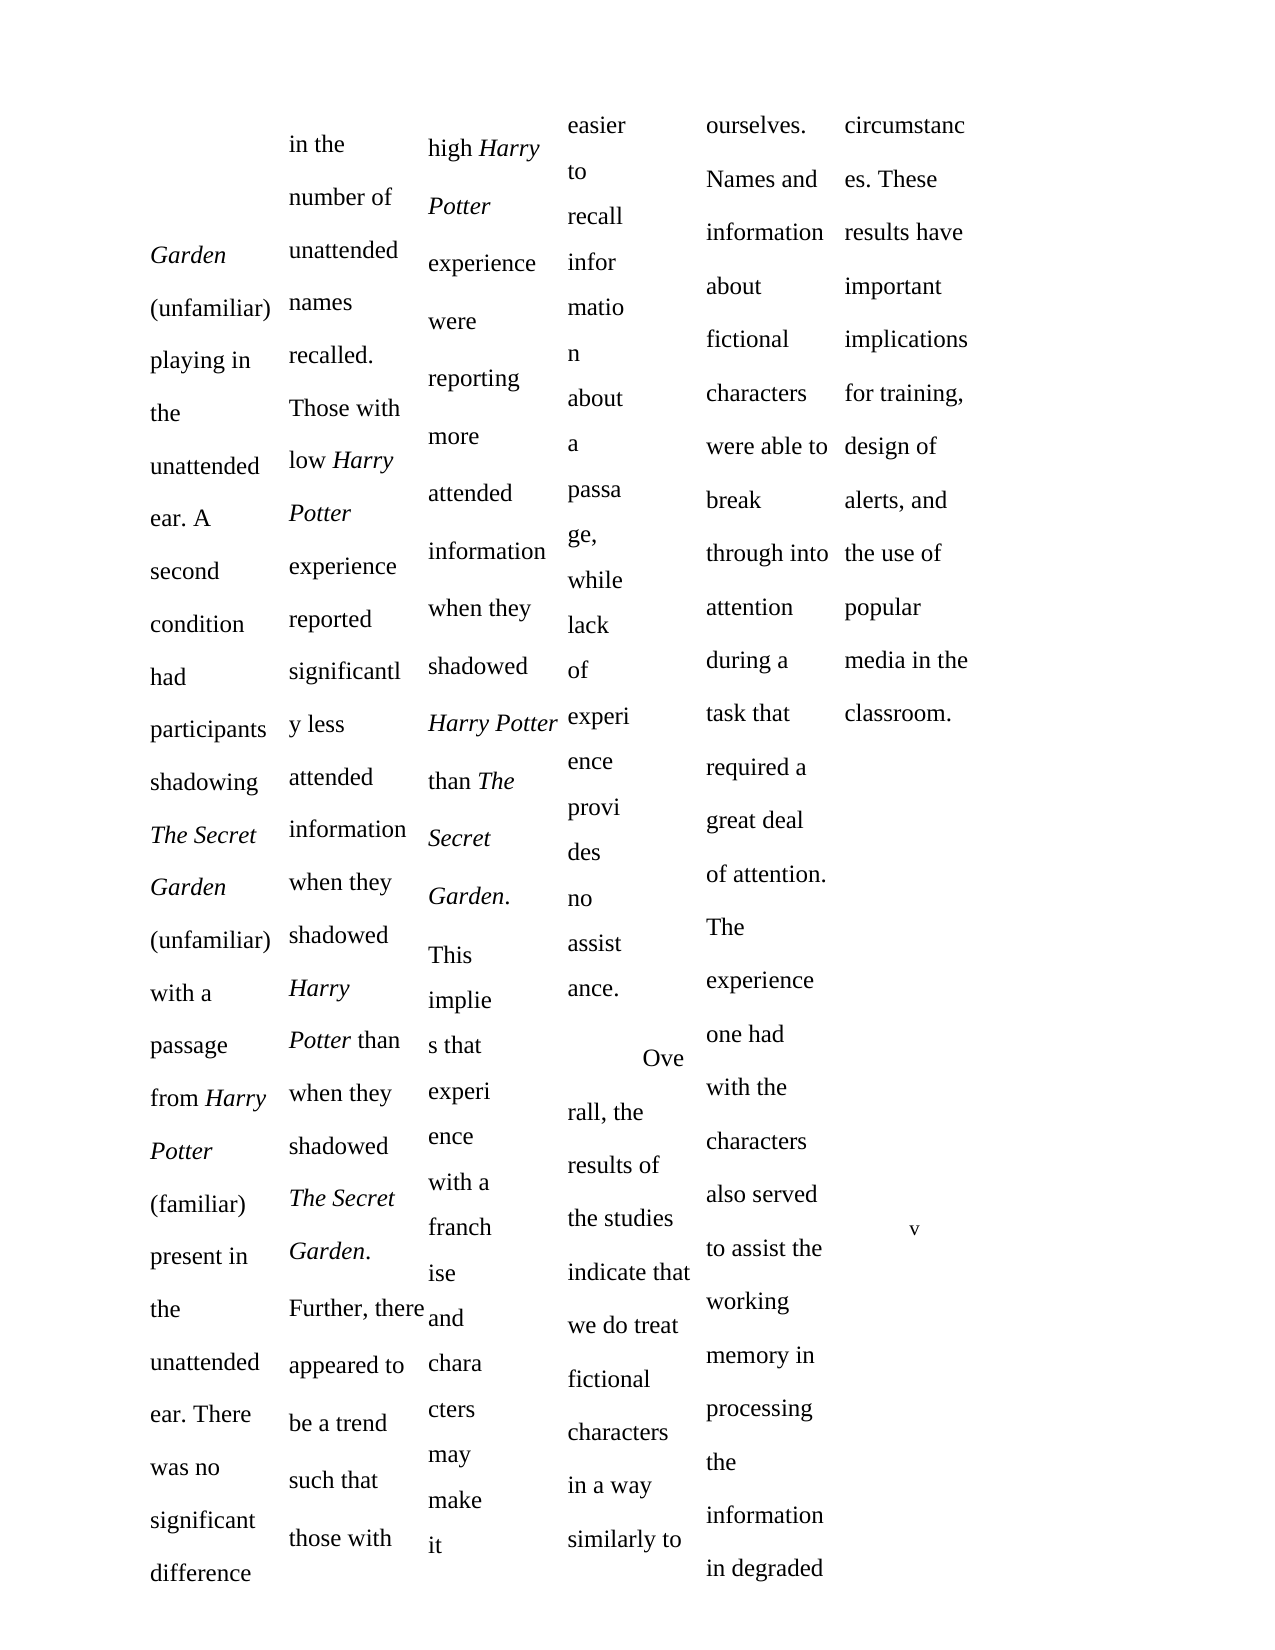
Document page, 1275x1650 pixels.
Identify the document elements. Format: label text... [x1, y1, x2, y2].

text v [844, 1216, 984, 1240]
text Further, there appeared to be a trend such that those with high Harry Potter experience were reporting more attended information when they shadowed Harry Potter than The Secret Garden. [288, 1270, 428, 1558]
text This implies that experience with a franchise and characters may make it easier to recall information about a passage, while lack of experience provides no assistance. [428, 940, 492, 1559]
text Garden (unfamiliar) playing in the unattended ear. A second condition had participants shadowing The Secret Garden (unfamiliar) with a passage from Harry Potter (familiar) present in the unattended ear. There was no significant difference in the number of unattended names recalled. Those with low Harry Potter experience reported significantly less attended information when they shadowed Harry Potter than when they shadowed The Secret Garden. [150, 221, 273, 1592]
text Garden (unfamiliar) playing in the unattended ear. A second condition had participants shadowing The Secret Garden (unfamiliar) with a passage from Harry Potter (familiar) present in the unattended ear. There was no significant difference in the number of unattended names recalled. Those with low Harry Potter experience reported significantly less attended information when they shadowed Harry Potter than when they shadowed The Secret Garden. [288, 111, 413, 1270]
text Overall, the results of the studies indicate that we do treat fictional characters in a way similarly to ourselves. Names and information about fictional characters were able to break through into attention during a task that required a great deal of attention. The experience one had with the characters also served to assist the working memory in processing the information in degraded circumstances. These results have important implications for training, design of alerts, and the use of popular media in the classroom. [706, 111, 829, 1582]
text Overall, the results of the studies indicate that we do treat fictional characters in a way similarly to ourselves. Names and information about fictional characters were able to break through into attention during a task that required a great deal of attention. The experience one had with the characters also served to assist the working memory in processing the information in degraded circumstances. These results have important implications for training, design of alerts, and the use of popular media in the classroom. [567, 1043, 691, 1553]
text Further, there appeared to be a trend such that those with high Harry Potter experience were reporting more attended information when they shadowed Harry Potter than The Secret Garden. [428, 111, 567, 916]
text This implies that experience with a franchise and characters may make it easier to recall information about a passage, while lack of experience provides no assistance. [567, 111, 631, 1002]
text Overall, the results of the studies indicate that we do treat fictional characters in a way similarly to ourselves. Names and information about fictional characters were able to break through into attention during a task that required a great deal of attention. The experience one had with the characters also served to assist the working memory in processing the information in degraded circumstances. These results have important implications for training, design of alerts, and the use of popular media in the classroom. [844, 111, 969, 727]
